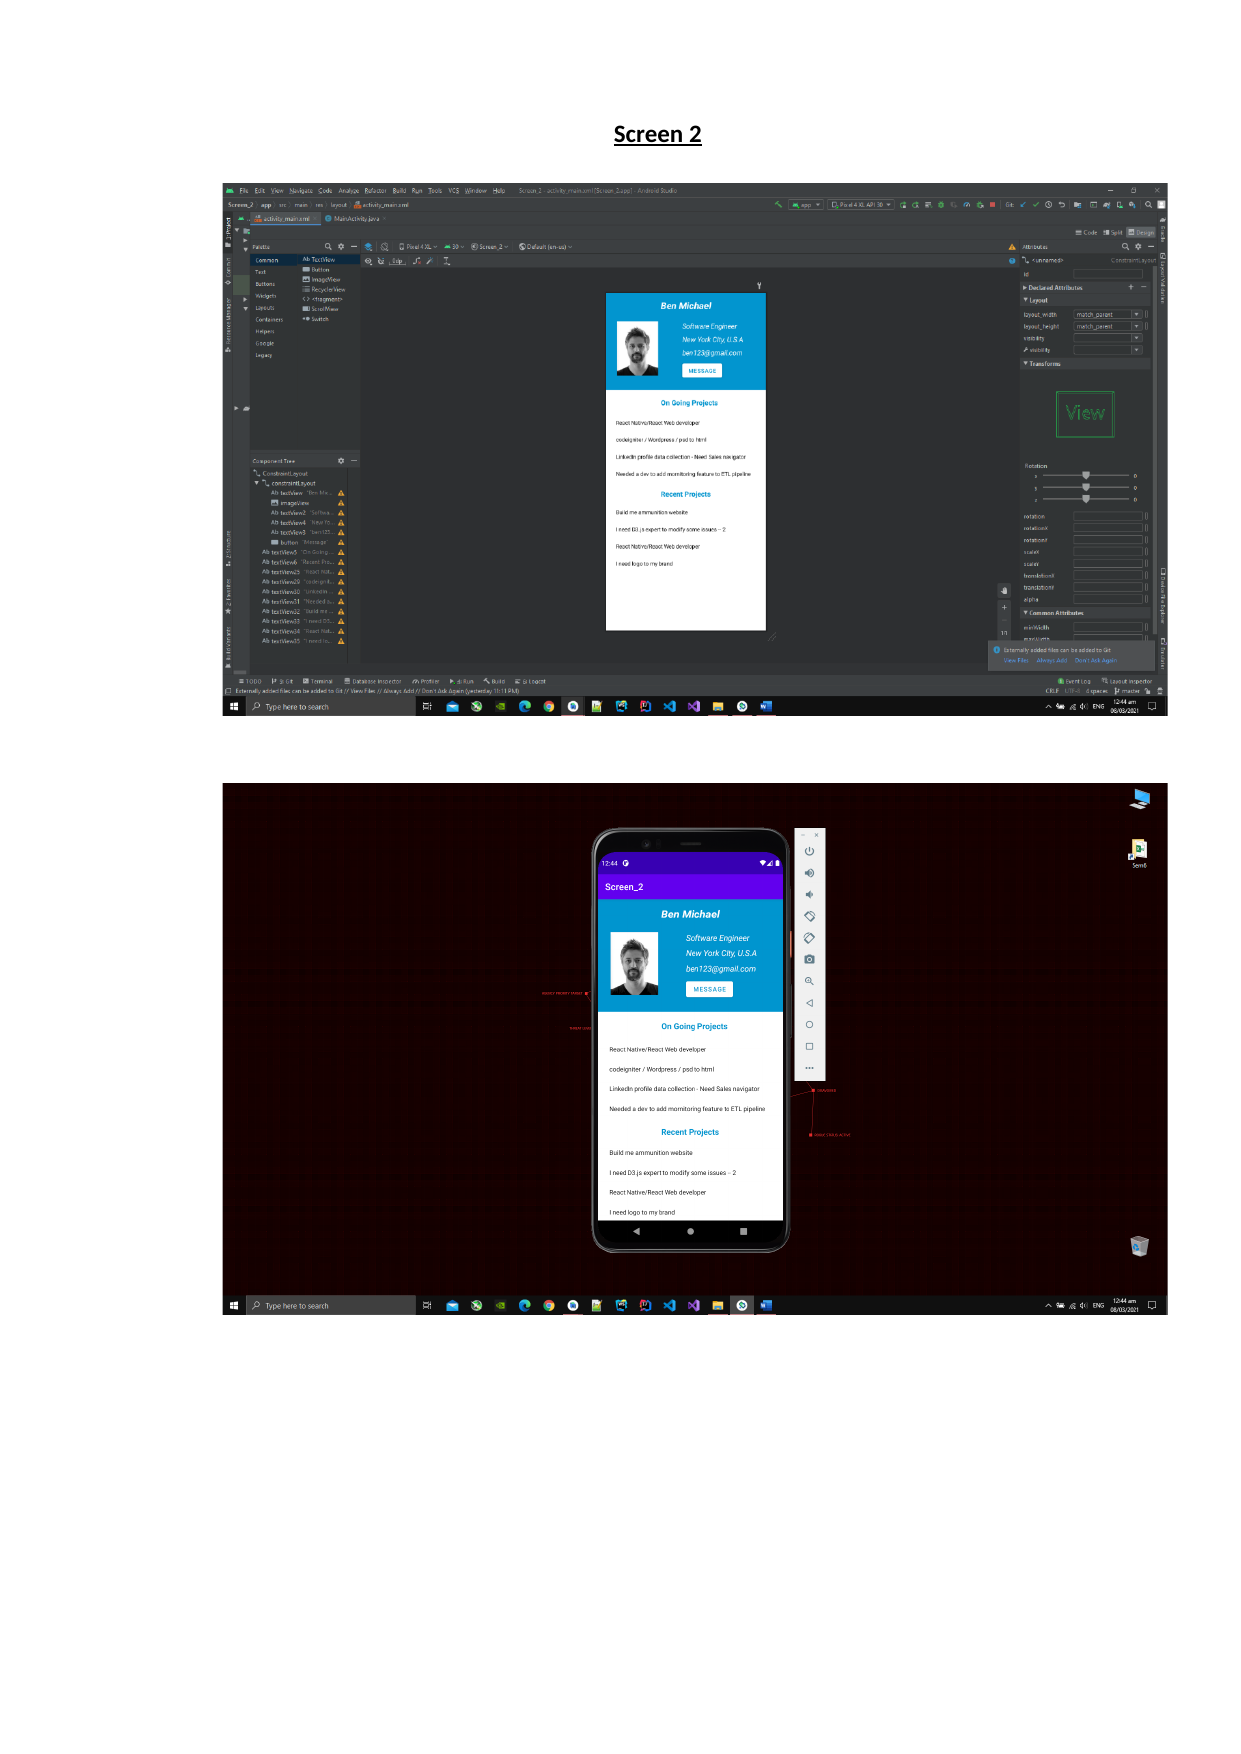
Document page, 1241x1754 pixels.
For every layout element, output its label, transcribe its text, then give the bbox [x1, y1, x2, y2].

picture [222, 183, 1168, 716]
picture [222, 783, 1168, 1315]
list Screen 2 [223, 118, 1092, 149]
